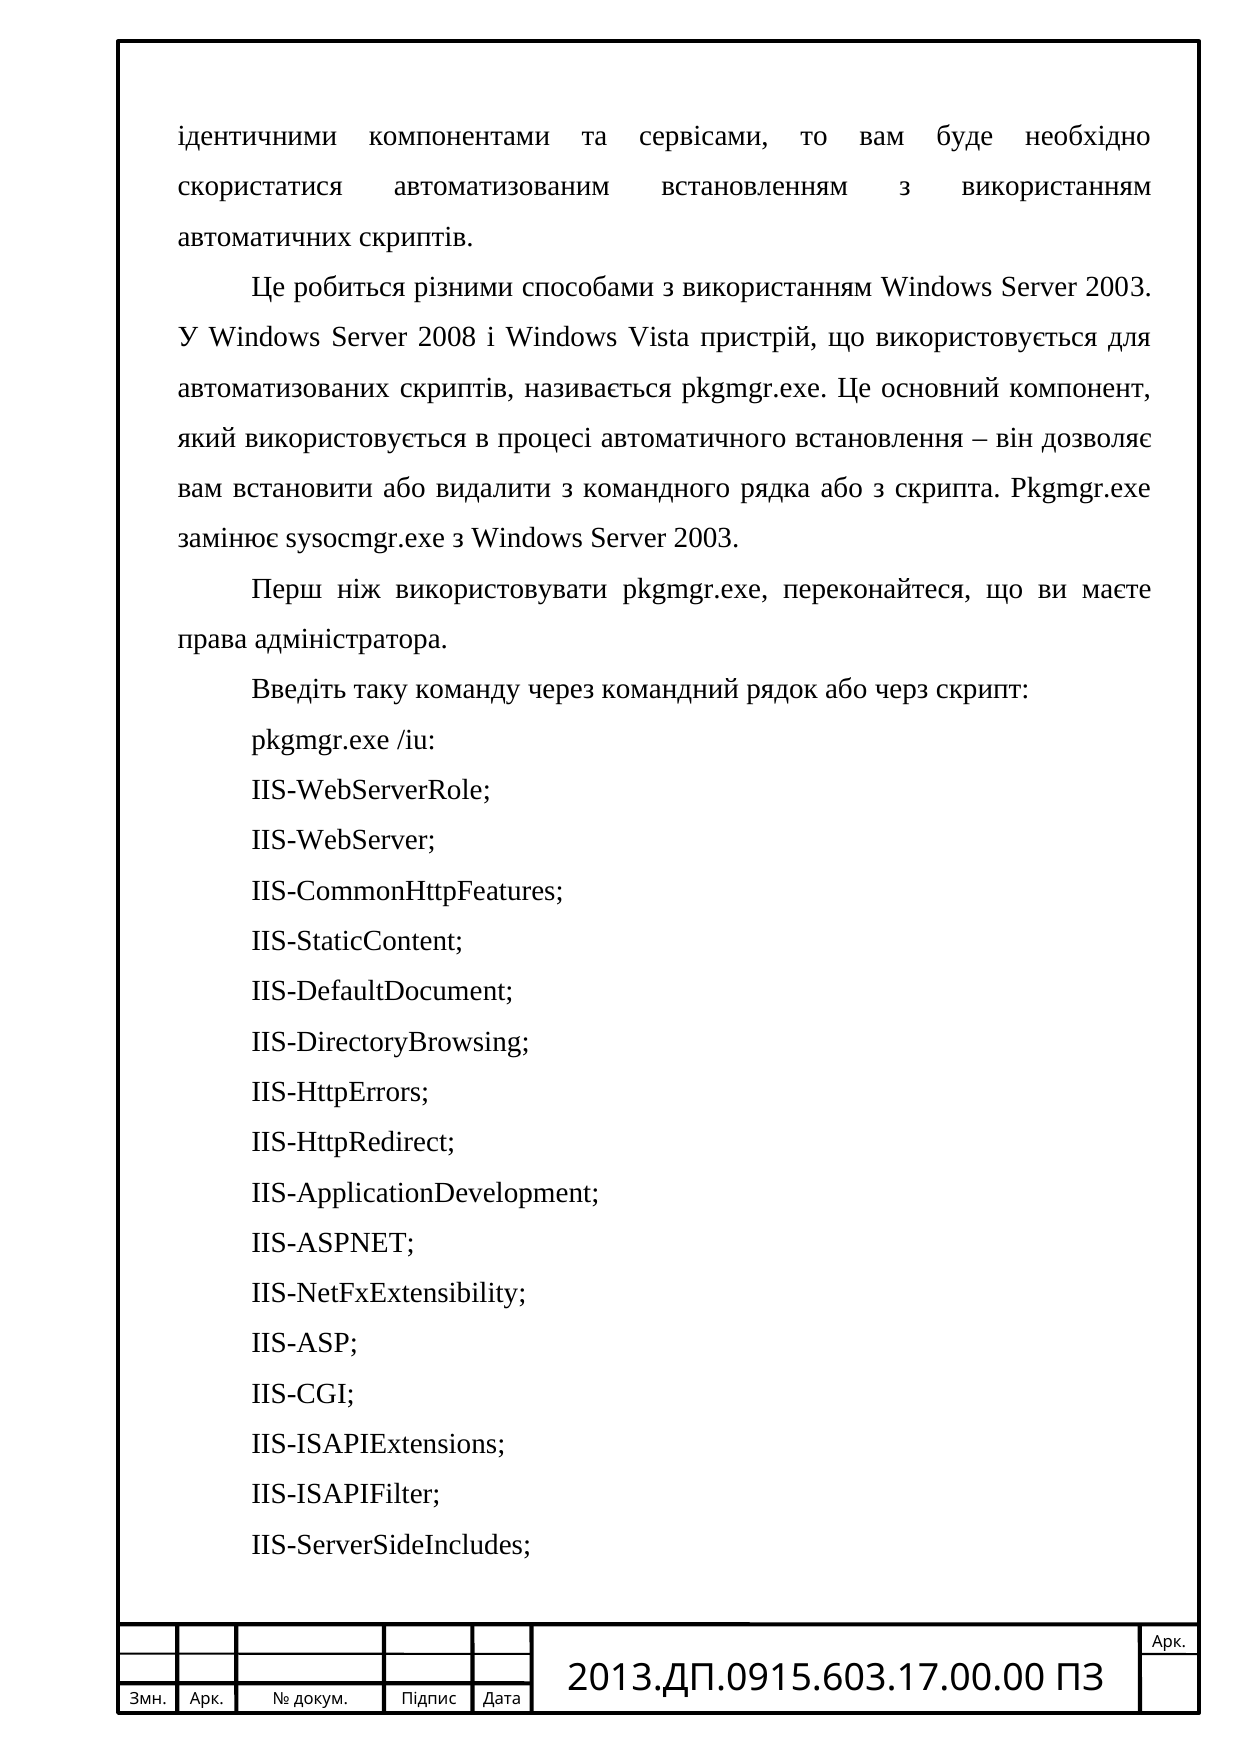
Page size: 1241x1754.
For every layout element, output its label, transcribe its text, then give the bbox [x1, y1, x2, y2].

text IIS-WebServerRole; [177, 772, 1152, 806]
text IIS-DefaultDocument; [177, 973, 1152, 1007]
text IIS-DirectoryBrowsing; [177, 1024, 1152, 1057]
text IIS-ISAPIFilter; [177, 1477, 1152, 1510]
text pkgmgr.exe /iu: [177, 722, 1152, 755]
text Це робиться різними способами з використанням Windows Server 2003. У Windows Server 2008 і Windows Vista пристрій, що використовується для автоматизованих скриптів, називається pkgmgr.exe. Це основний компонент, який використовується в процесі автоматичного встановлення – він дозволяє вам встановити або видалити з командного рядка або з скрипта. Pkgmgr.exe замінює sysocmgr.exe з Windows Server 2003. [177, 269, 1152, 554]
text IIS-ISAPIExtensions; [177, 1426, 1152, 1460]
text IIS-ASPNET; [177, 1225, 1152, 1258]
text IIS-HttpRedirect; [177, 1124, 1152, 1158]
text IIS-WebServer; [177, 822, 1152, 856]
text Введіть таку команду через командний рядок або черз скрипт: [177, 672, 1152, 705]
text IIS-NetFxExtensibility; [177, 1275, 1152, 1309]
text IIS-ServerSideIncludes; [177, 1527, 1152, 1560]
text Перш ніж використовувати pkgmgr.exe, переконайтеся, що ви маєте права адміністратора. [177, 571, 1152, 655]
text IIS-StaticContent; [177, 923, 1152, 957]
text IIS-ApplicationDevelopment; [177, 1175, 1152, 1208]
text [177, 118, 1152, 252]
text IIS-HttpErrors; [177, 1074, 1152, 1108]
text IIS-ASP; [177, 1326, 1152, 1359]
text IIS-CommonHttpFeatures; [177, 873, 1152, 906]
text IIS-CGI; [177, 1376, 1152, 1409]
